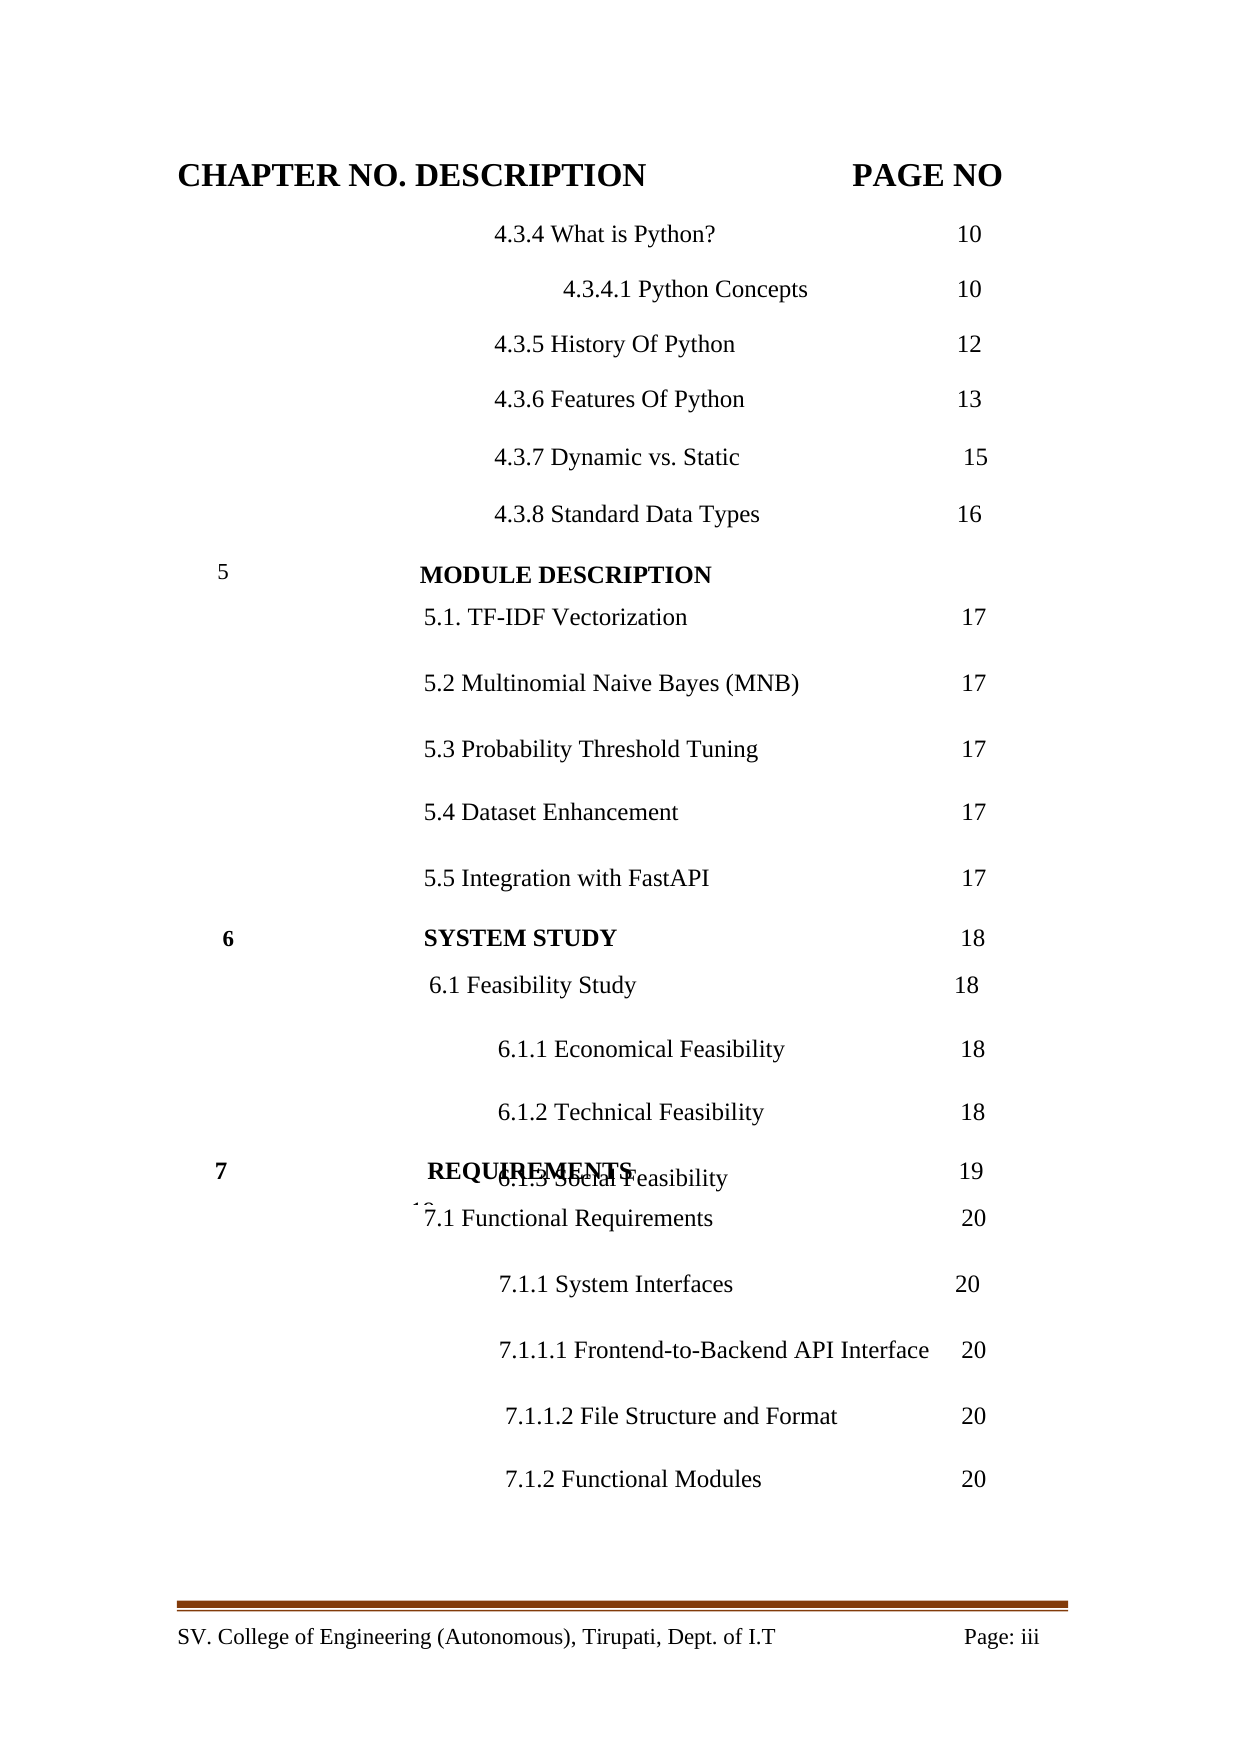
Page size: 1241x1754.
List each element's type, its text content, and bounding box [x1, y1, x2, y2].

text CHAPTER NO. DESCRIPTION PAGE NO [177, 155, 1077, 193]
